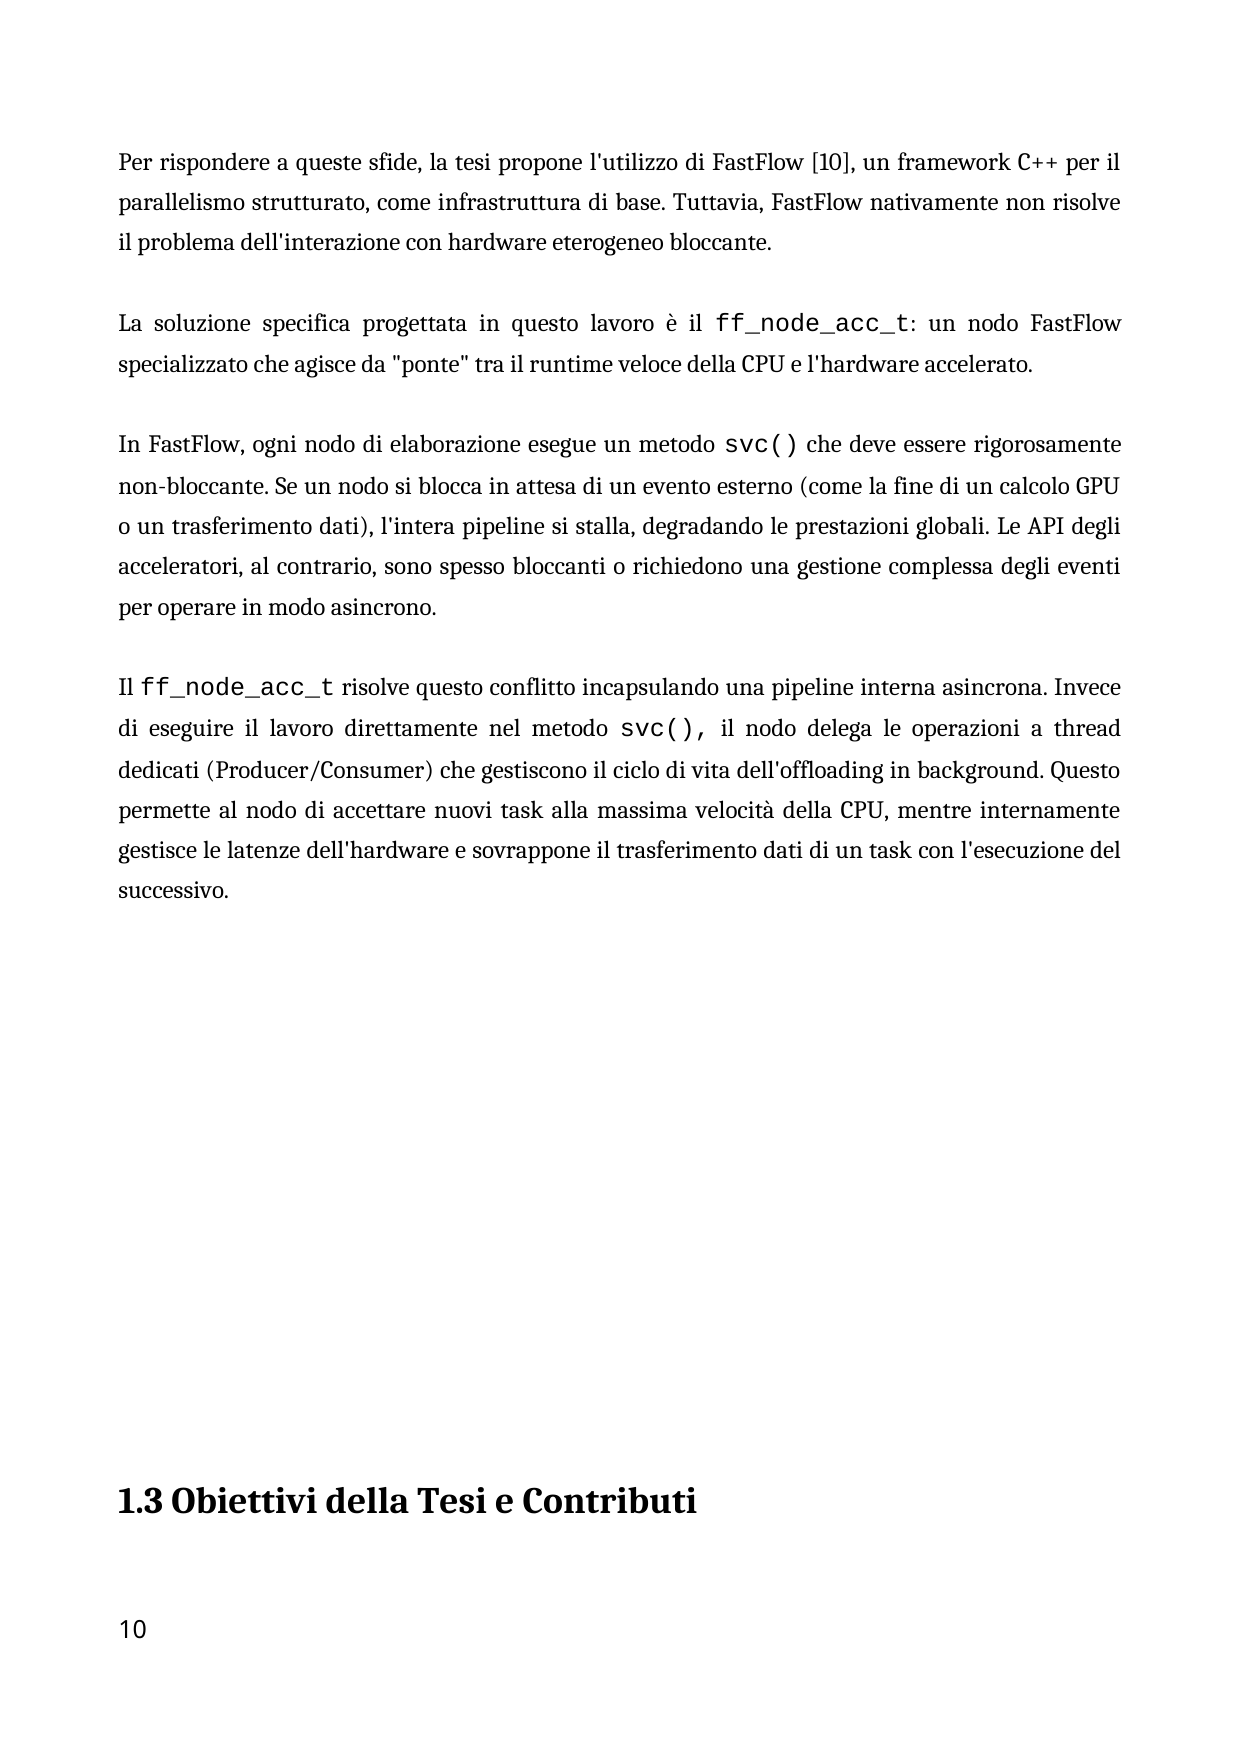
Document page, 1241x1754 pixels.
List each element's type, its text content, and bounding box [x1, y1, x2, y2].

text Per rispondere a queste sfide, la tesi propone l'utilizzo di FastFlow [10], un framework C++ per il parallelismo strutturato, come infrastruttura di base. Tuttavia, FastFlow nativamente non risolve il problema dell'interazione con hardware eterogeneo bloccante. [118, 148, 1122, 257]
text La soluzione specifica progettata in questo lavoro è il ff_node_acc_t: un nodo FastFlow specializzato che agisce da "ponte" tra il runtime veloce della CPU e l'hardware accelerato. [118, 308, 1122, 379]
text 1.3 Obiettivi della Tesi e Contributi [118, 1479, 1122, 1523]
text Il ff_node_acc_t risolve questo conflitto incapsulando una pipeline interna asincrona. Invece di eseguire il lavoro direttamente nel metodo svc(), il nodo delega le operazioni a thread dedicati (Producer/Consumer) che gestiscono il ciclo di vita dell'offloading in background. Questo permette al nodo di accettare nuovi task alla massima velocità della CPU, mentre internamente gestisce le latenze dell'hardware e sovrappone il trasferimento dati di un task con l'esecuzione del successivo. [118, 673, 1122, 905]
text In FastFlow, ogni nodo di elaborazione esegue un metodo svc() che deve essere rigorosamente non-bloccante. Se un nodo si blocca in attesa di un evento esterno (come la fine di un calcolo GPU o un trasferimento dati), l'intera pipeline si stalla, degradando le prestazioni globali. Le API degli acceleratori, al contrario, sono spesso bloccanti o richiedono una gestione complessa degli eventi per operare in modo asincrono. [118, 430, 1122, 621]
